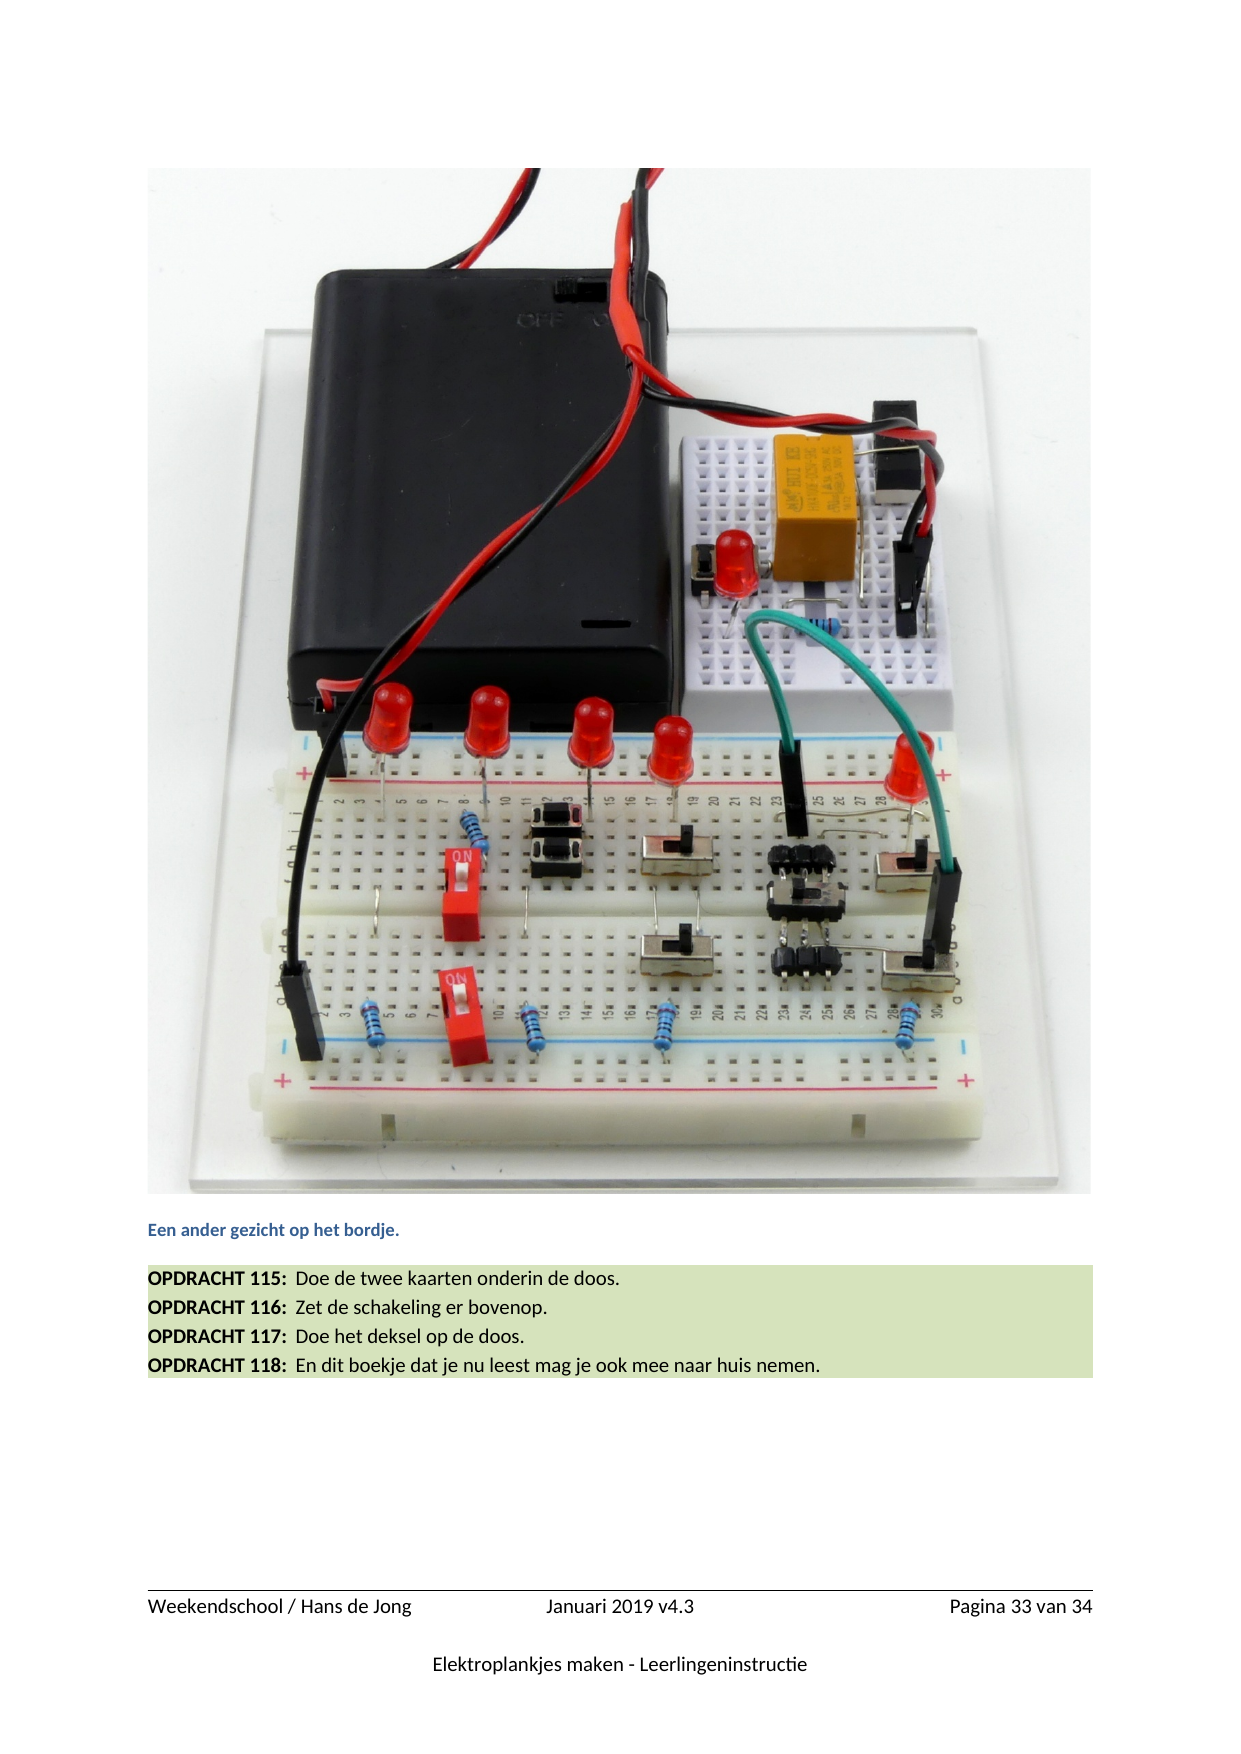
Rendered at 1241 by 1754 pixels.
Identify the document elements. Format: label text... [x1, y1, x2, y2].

text En dit boekje dat je nu leest mag je ook mee naar huis nemen. [148, 1353, 1093, 1378]
text Zet de schakeling er bovenop. [148, 1294, 1093, 1320]
text Doe het deksel op de doos. [148, 1323, 1093, 1349]
text Doe de twee kaarten onderin de doos. [148, 1265, 1093, 1291]
text Een ander gezicht op het bordje. [148, 1218, 1093, 1241]
picture [147, 168, 1091, 1194]
